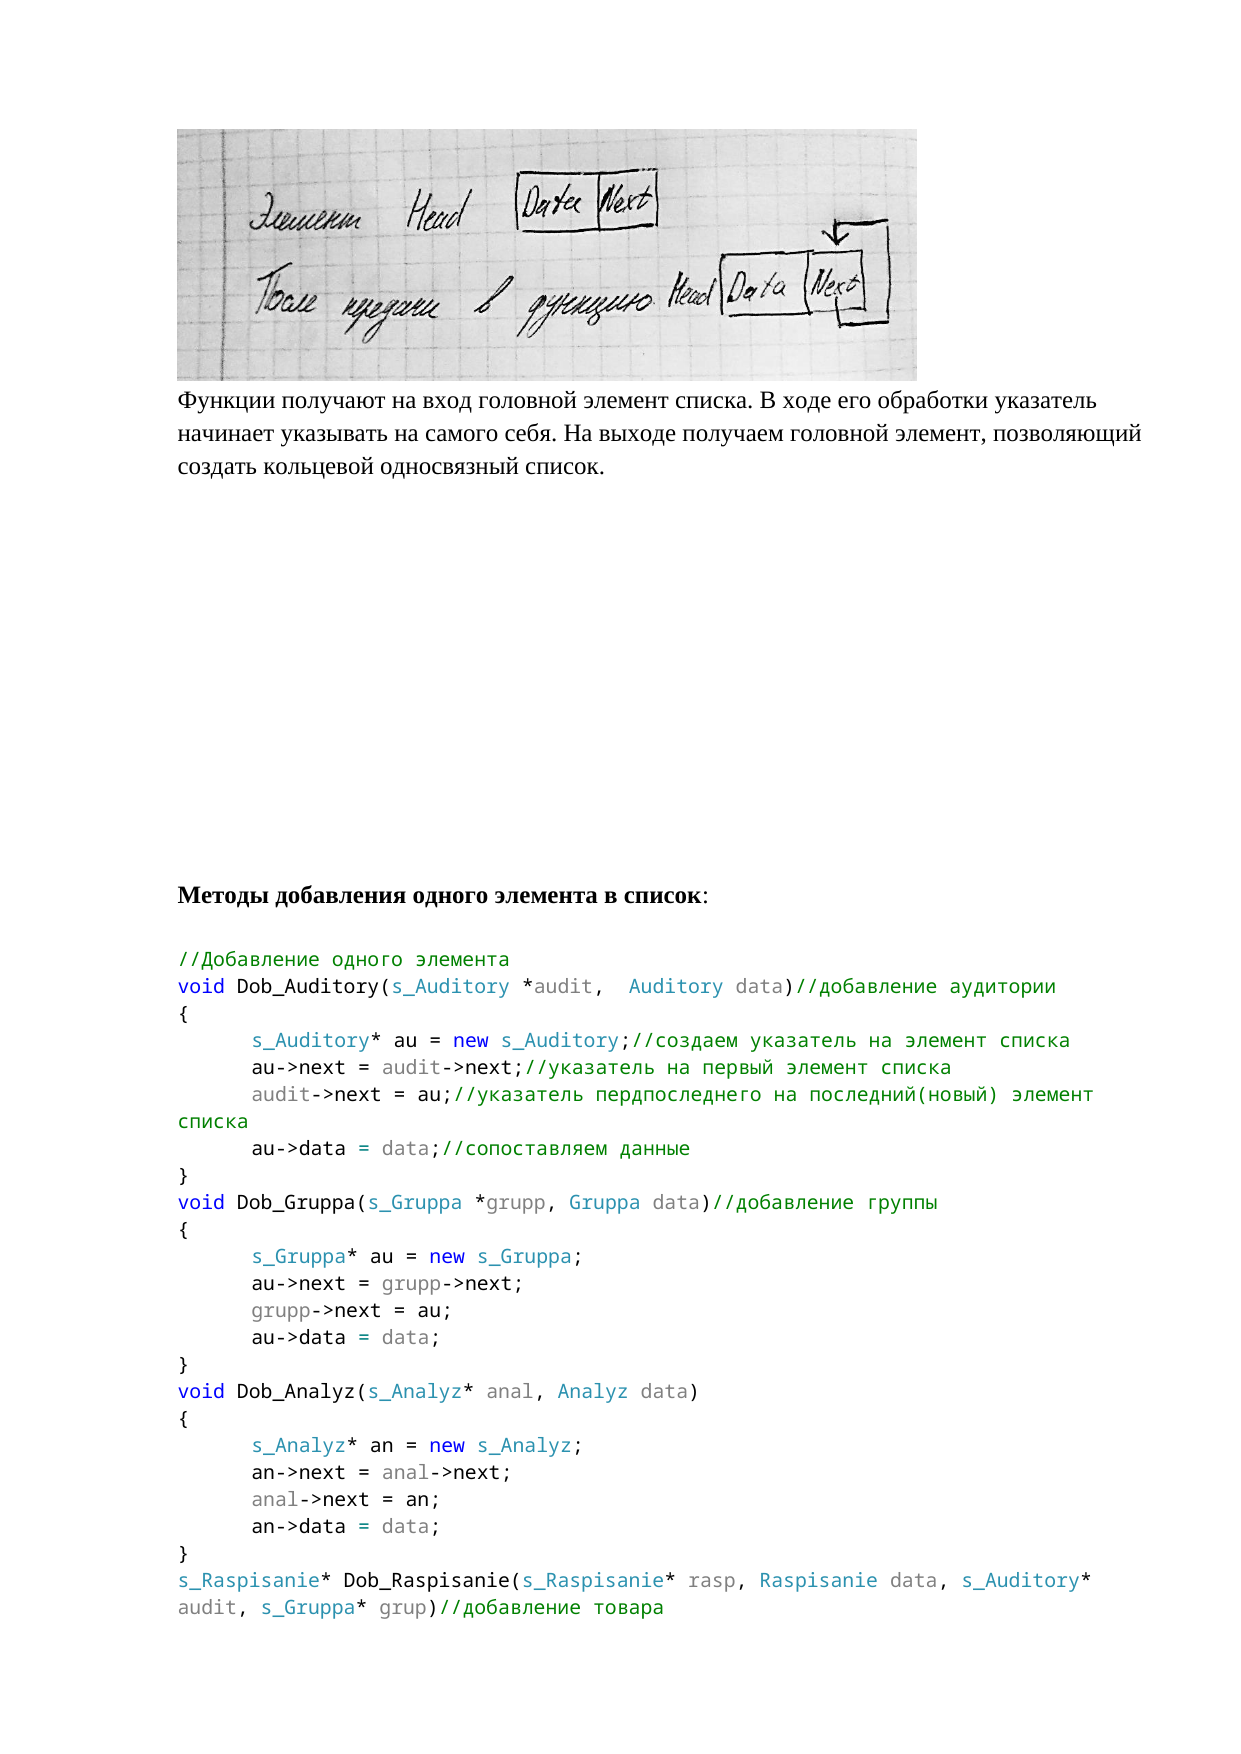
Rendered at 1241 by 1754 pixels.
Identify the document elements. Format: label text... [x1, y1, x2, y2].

text anal->next = an; [177, 1485, 1152, 1512]
text au->data = data;//сопоставляем данные [177, 1134, 1152, 1162]
text s_Analyz* an = new s_Analyz; [177, 1431, 1152, 1458]
text audit->next = au;//указатель пердпоследнего на последний(новый) элемент списка [177, 1081, 1152, 1134]
text //Добавление одного элемента [177, 946, 1152, 973]
text void Dob_Gruppa(s_Gruppa *grupp, Gruppa data)//добавление группы [177, 1188, 1152, 1216]
text Методы добавления одного элемента в список: [177, 880, 1152, 908]
text { [177, 1000, 1152, 1027]
text Функции получают на вход головной элемент списка. В ходе его обработки указатель начинает указывать на самого себя. На выходе получаем головной элемент, позволяющий создать кольцевой односвязный список. [177, 385, 1152, 480]
text } [177, 1350, 1152, 1377]
text au->next = grupp->next; [177, 1269, 1152, 1296]
text s_Gruppa* au = new s_Gruppa; [177, 1242, 1152, 1269]
text s_Raspisanie* Dob_Raspisanie(s_Raspisanie* rasp, Raspisanie data, s_Auditory* audit, s_Gruppa* grup)//добавление товара [177, 1566, 1152, 1620]
text au->next = audit->next;//указатель на первый элемент списка [177, 1054, 1152, 1081]
text an->next = anal->next; [177, 1458, 1152, 1485]
text { [177, 1216, 1152, 1242]
text grupp->next = au; [177, 1296, 1152, 1323]
text an->data = data; [177, 1512, 1152, 1539]
text { [177, 1404, 1152, 1431]
text s_Auditory* au = new s_Auditory;//создаем указатель на элемент списка [177, 1027, 1152, 1054]
text } [177, 1162, 1152, 1188]
text void Dob_Auditory(s_Auditory *audit, Auditory data)//добавление аудитории [177, 973, 1152, 1000]
text au->data = data; [177, 1323, 1152, 1350]
text void Dob_Analyz(s_Analyz* anal, Analyz data) [177, 1377, 1152, 1404]
text } [177, 1539, 1152, 1566]
